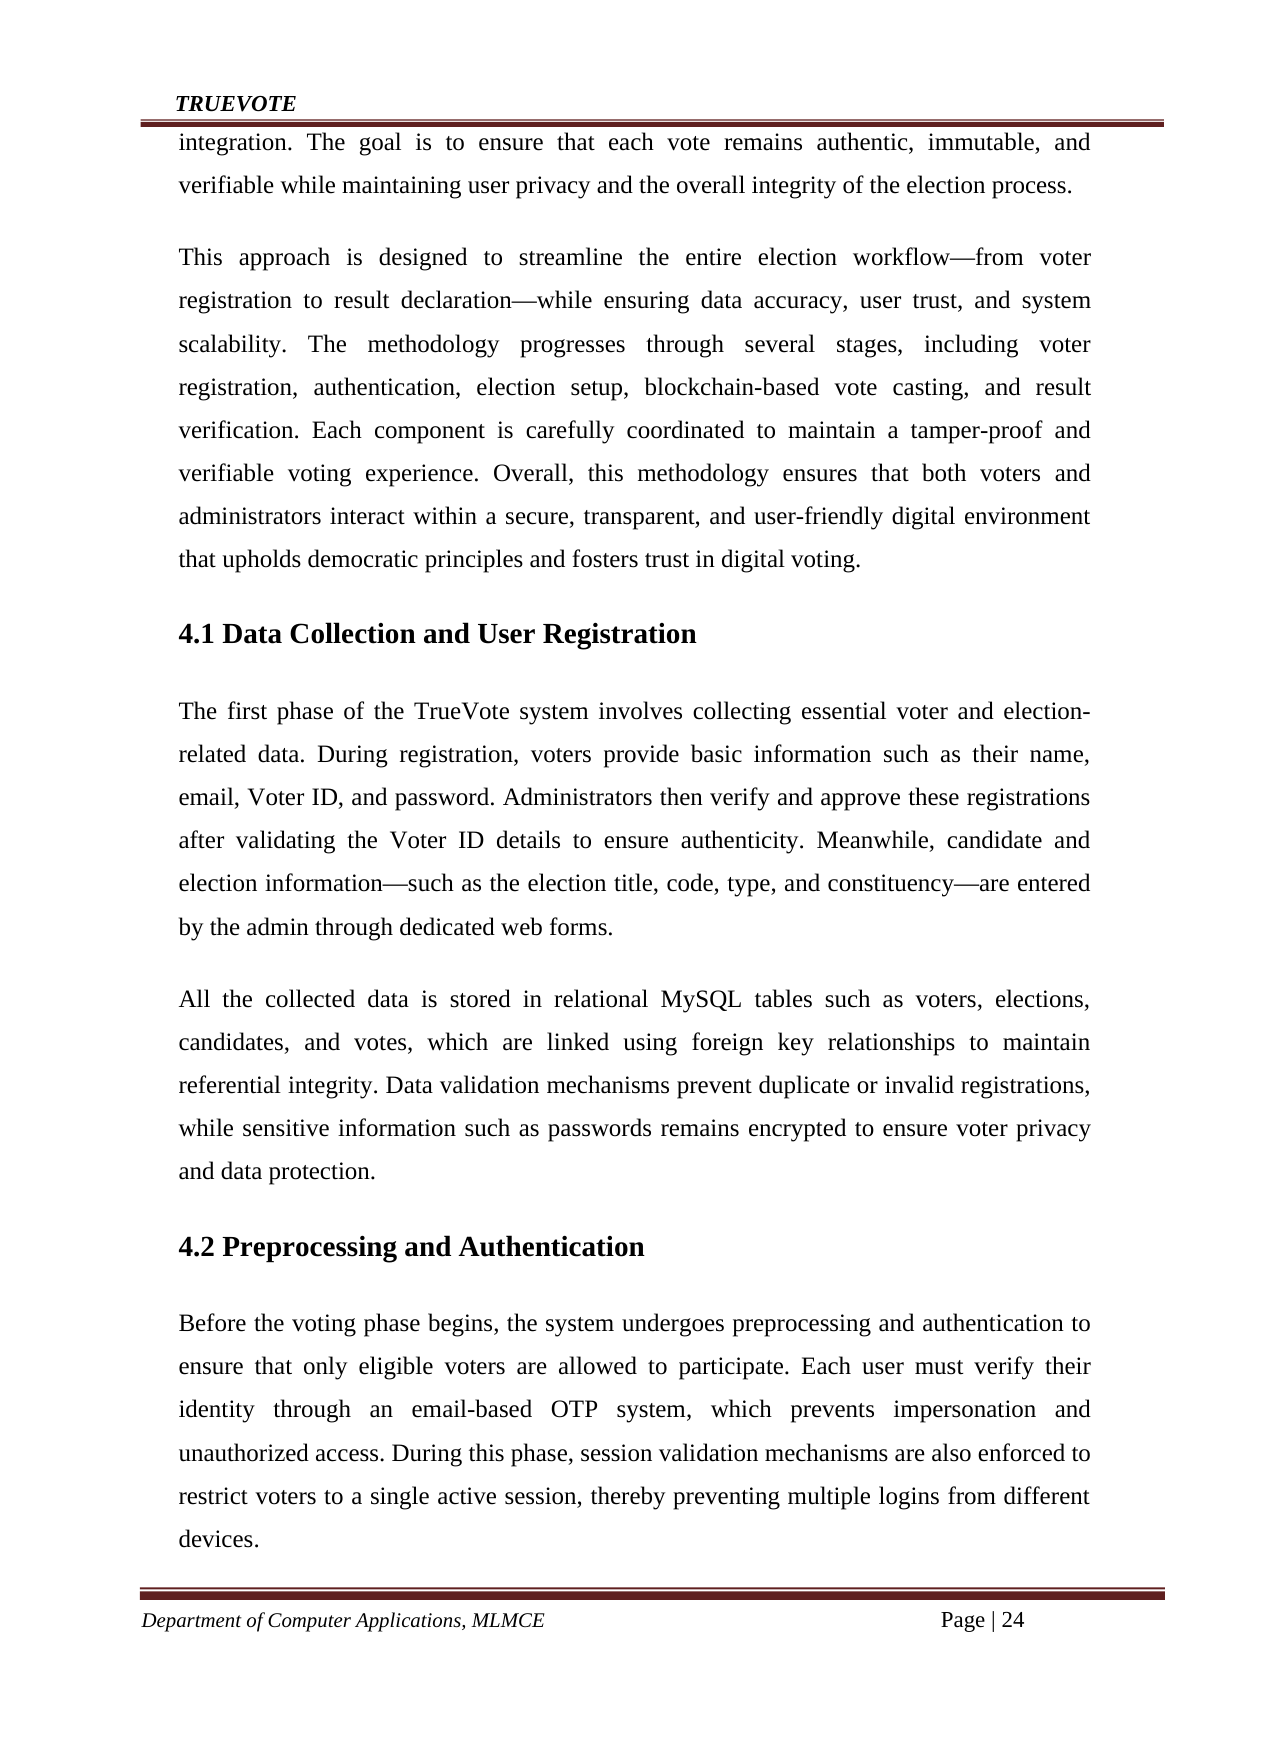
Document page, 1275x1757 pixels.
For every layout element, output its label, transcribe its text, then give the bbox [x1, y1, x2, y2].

text 4.2 Preprocessing and Authentication [178, 1401, 1092, 1435]
text The first phase of the TrueVote system involves collecting essential voter and election-related data. During registration, voters provide basic information such as their name, email, Voter ID, and password. Administrators then verify and approve these registrations after validating the Voter ID details to ensure authenticity. Meanwhile, candidate and election information—such as the election title, code, type, and constituency—are entered by the admin through dedicated web forms. [178, 868, 1092, 1113]
text 4.1 Data Collection and User Registration [178, 789, 1092, 823]
text The methodology for the TrueVote project follows a structured and multi-phase approach aimed at developing a secure, transparent, and decentralized online voting system using blockchain technology. It integrates PHP-based web development for the application layer, MySQL for efficient data management, and Ethereum smart contracts for blockchain integration. The goal is to ensure that each vote remains authentic, immutable, and verifiable while maintaining user privacy and the overall integrity of the election process. [178, 127, 1092, 371]
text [178, 1481, 1092, 1553]
text This approach is designed to streamline the entire election workflow—from voter registration to result declaration—while ensuring data accuracy, user trust, and system scalability. The methodology progresses through several stages, including voter registration, authentication, election setup, blockchain-based vote casting, and result verification. Each component is carefully coordinated to maintain a tamper-proof and verifiable voting experience. Overall, this methodology ensures that both voters and administrators interact within a secure, transparent, and user-friendly digital environment that upholds democratic principles and fosters trust in digital voting. [178, 415, 1092, 746]
text All the collected data is stored in relational MySQL tables such as voters, elections, candidates, and votes, which are linked using foreign key relationships to maintain referential integrity. Data validation mechanisms prevent duplicate or invalid registrations, while sensitive information such as passwords remains encrypted to ensure voter privacy and data protection. [178, 1156, 1092, 1358]
